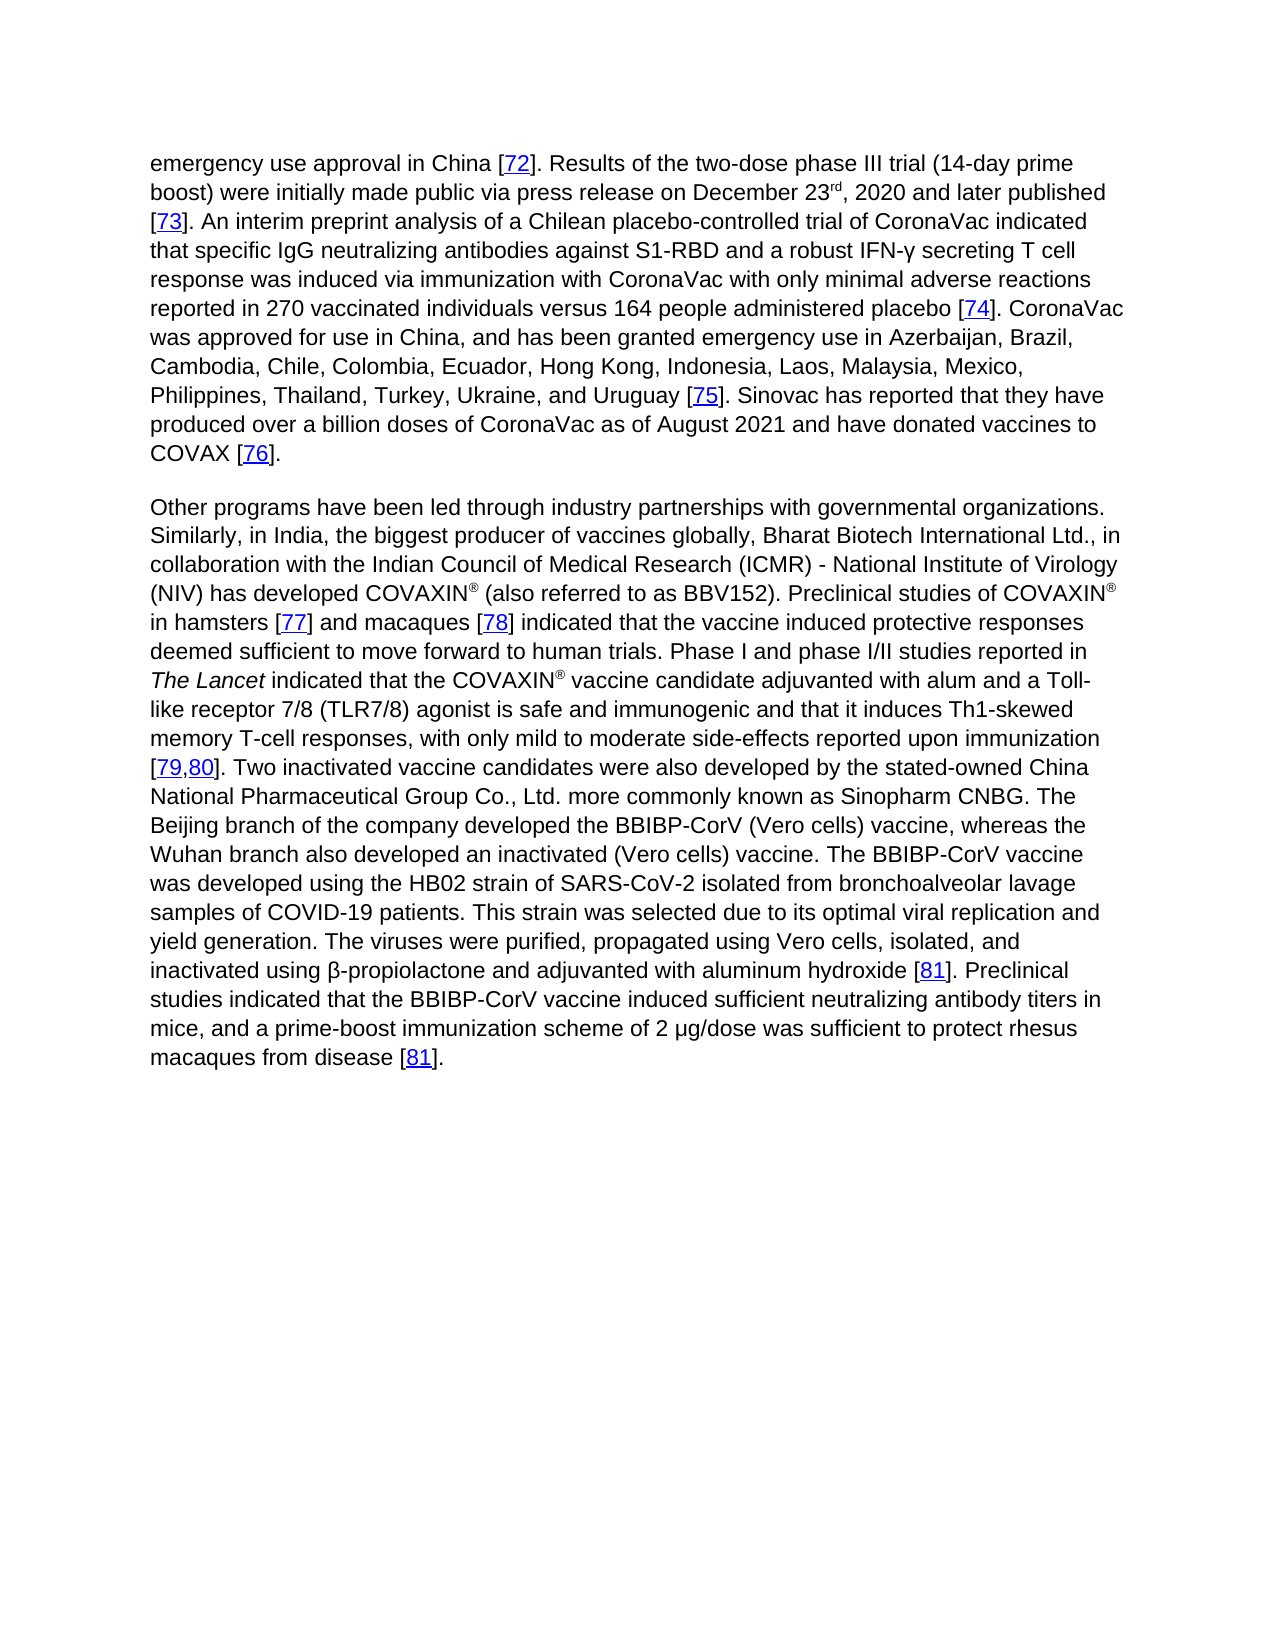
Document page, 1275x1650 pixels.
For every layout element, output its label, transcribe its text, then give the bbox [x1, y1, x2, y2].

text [150, 150, 1125, 466]
text Other programs have been led through industry partnerships with governmental organizations. Similarly, in India, the biggest producer of vaccines globally, Bharat Biotech International Ltd., in collaboration with the Indian Council of Medical Research (ICMR) - National Institute of Virology (NIV) has developed COVAXIN® (also referred to as BBV152). Preclinical studies of COVAXIN® in hamsters [77] and macaques [78] indicated that the vaccine induced protective responses deemed sufficient to move forward to human trials. Phase I and phase I/II studies reported in The Lancet indicated that the COVAXIN® vaccine candidate adjuvanted with alum and a Toll-like receptor 7/8 (TLR7/8) agonist is safe and immunogenic and that it induces Th1-skewed memory T-cell responses, with only mild to moderate side-effects reported upon immunization [79,80]. Two inactivated vaccine candidates were also developed by the stated-owned China National Pharmaceutical Group Co., Ltd. more commonly known as Sinopharm CNBG. The Beijing branch of the company developed the BBIBP-CorV (Vero cells) vaccine, whereas the Wuhan branch also developed an inactivated (Vero cells) vaccine. The BBIBP-CorV vaccine was developed using the HB02 strain of SARS-CoV-2 isolated from bronchoalveolar lavage samples of COVID-19 patients. This strain was selected due to its optimal viral replication and yield generation. The viruses were purified, propagated using Vero cells, isolated, and inactivated using β-propiolactone and adjuvanted with aluminum hydroxide [81]. Preclinical studies indicated that the BBIBP-CorV vaccine induced sufficient neutralizing antibody titers in mice, and a prime-boost immunization scheme of 2 μg/dose was sufficient to protect rhesus macaques from disease [81]. [150, 493, 1125, 1070]
